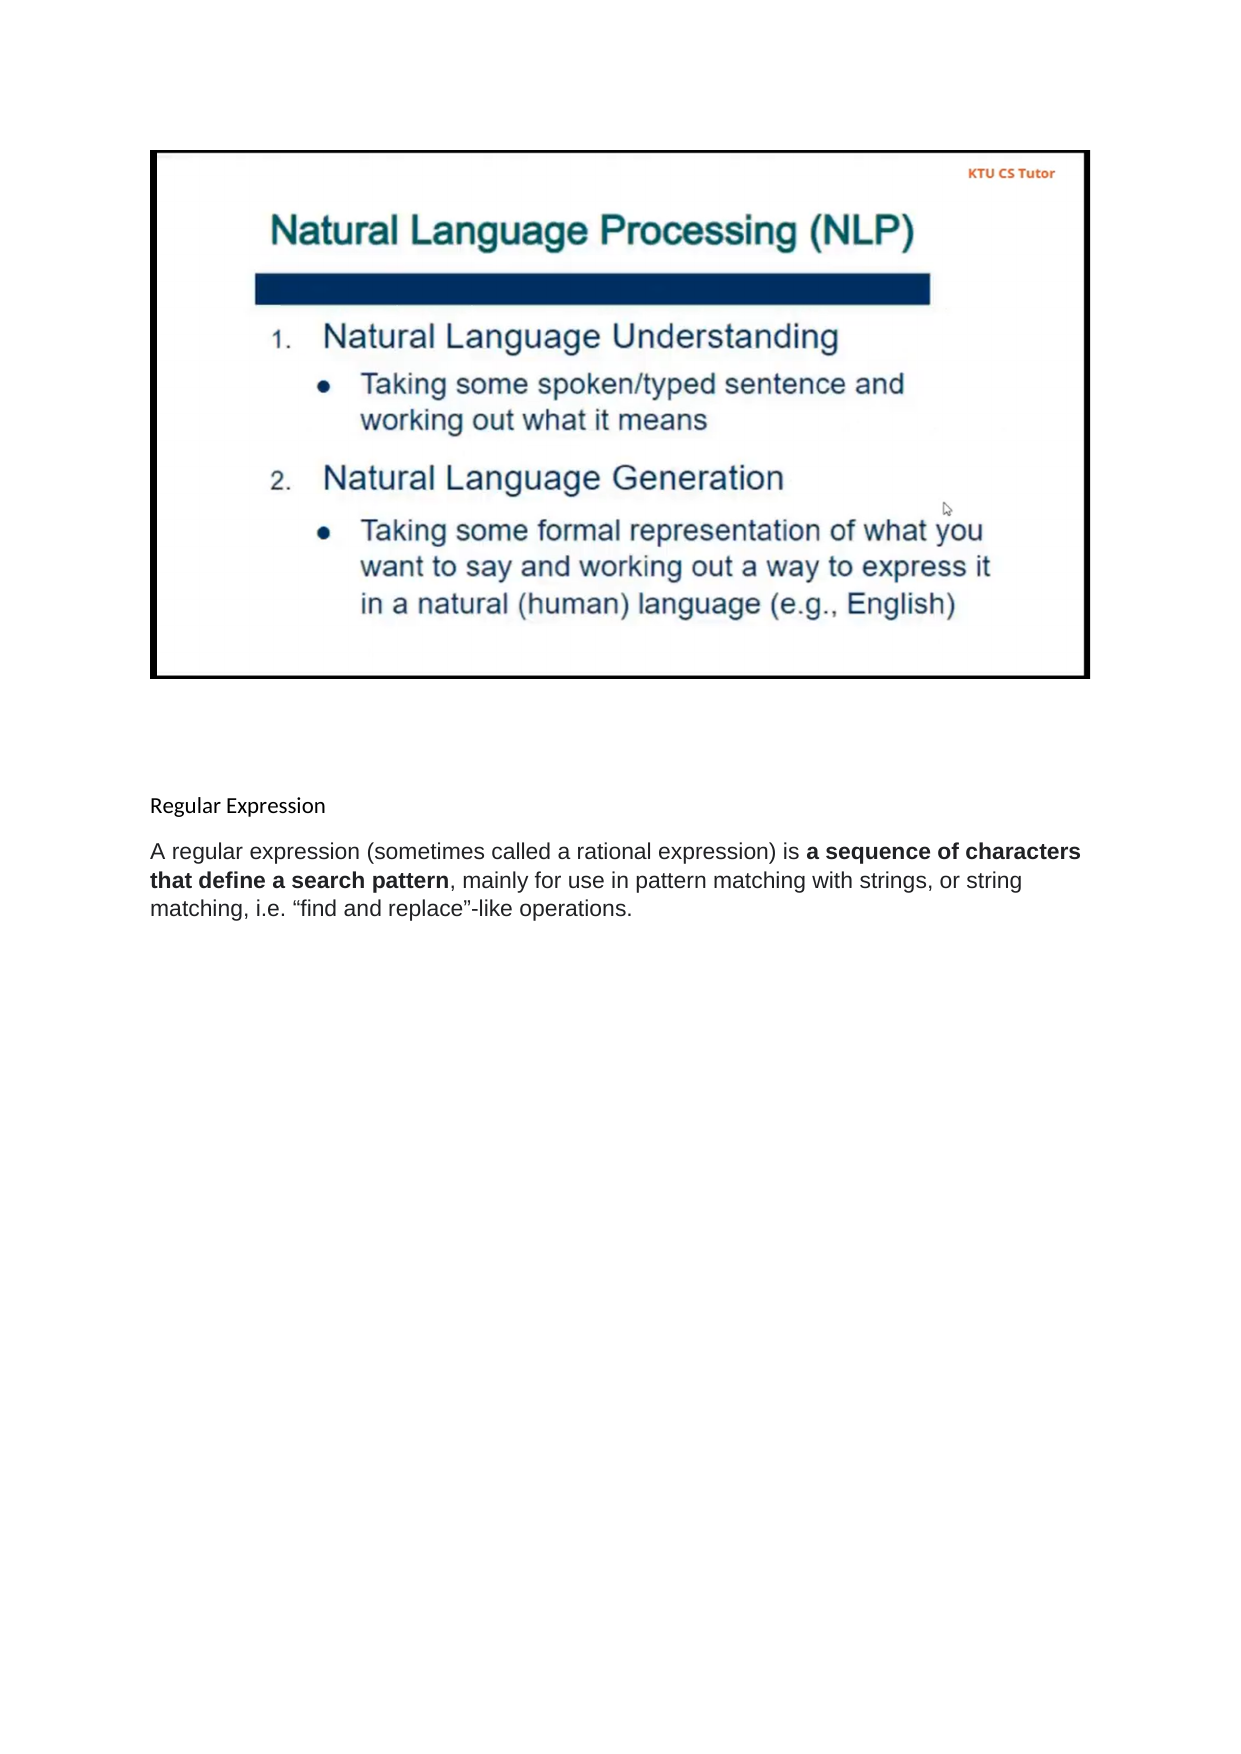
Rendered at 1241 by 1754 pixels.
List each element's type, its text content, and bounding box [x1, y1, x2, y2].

text Regular Expression [150, 791, 1090, 819]
text A regular expression (sometimes called a rational expression) is a sequence of characters that define a search pattern, mainly for use in pattern matching with strings, or string matching, i.e. “find and replace”-like operations. [150, 838, 1090, 922]
picture [150, 150, 1091, 679]
